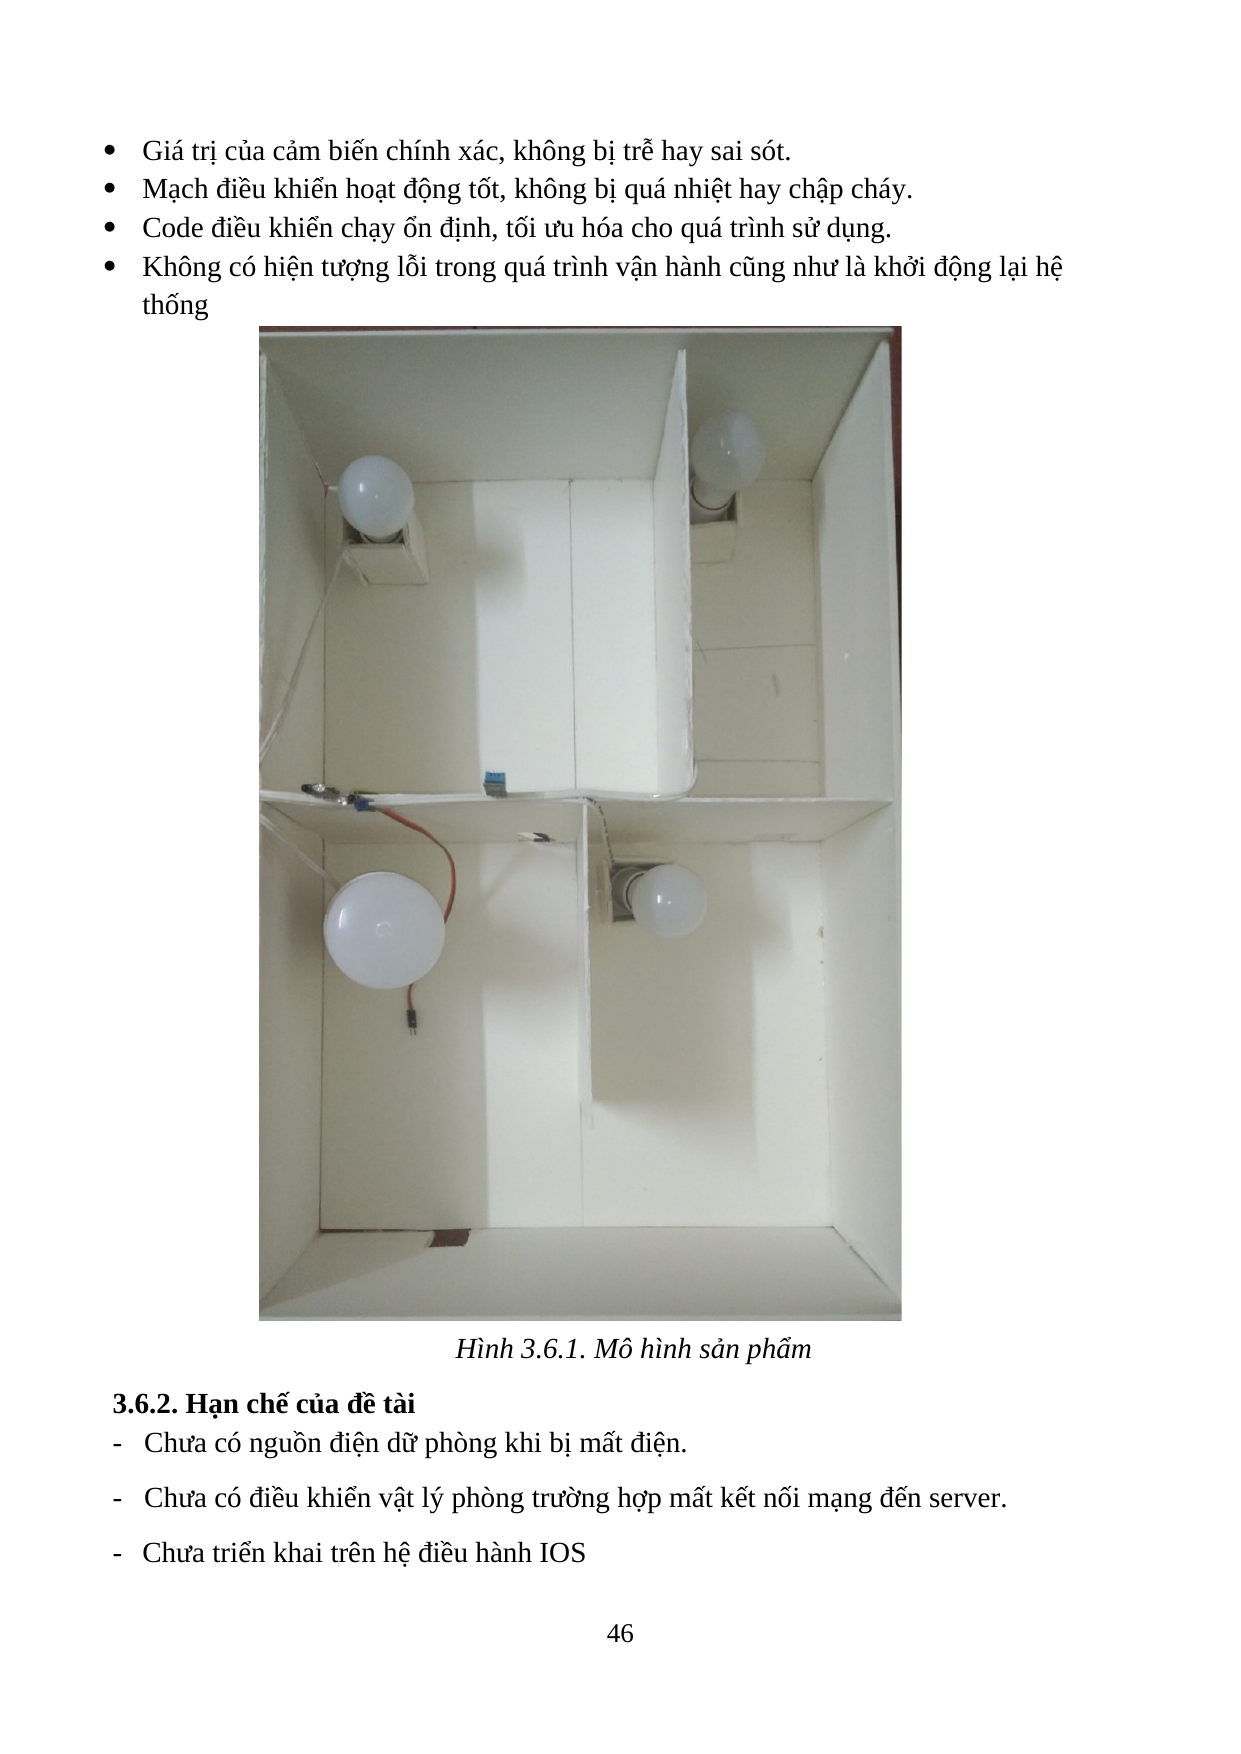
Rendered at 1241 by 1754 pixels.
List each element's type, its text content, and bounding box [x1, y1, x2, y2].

list Không có hiện tượng lỗi trong quá trình vận hành cũng như là khởi động lại hệ thống [104, 249, 1128, 321]
subtitle 3.6.2. Hạn chế của đề tài [112, 1386, 1128, 1420]
list Code điều khiển chạy ổn định, tối ưu hóa cho quá trình sử dụng. [104, 210, 1128, 244]
picture [259, 326, 902, 1321]
text - Chưa có điều khiển vật lý phòng trường hợp mất kết nối mạng đến server. [112, 1480, 1128, 1513]
text - Chưa có nguồn điện dữ phòng khi bị mất điện. [112, 1425, 1128, 1458]
list Giá trị của cảm biến chính xác, không bị trễ hay sai sót. [104, 133, 1128, 167]
list Chưa triển khai trên hệ điều hành IOS [112, 1535, 1128, 1569]
list Mạch điều khiển hoạt động tốt, không bị quá nhiệt hay chập cháy. [104, 172, 1128, 205]
